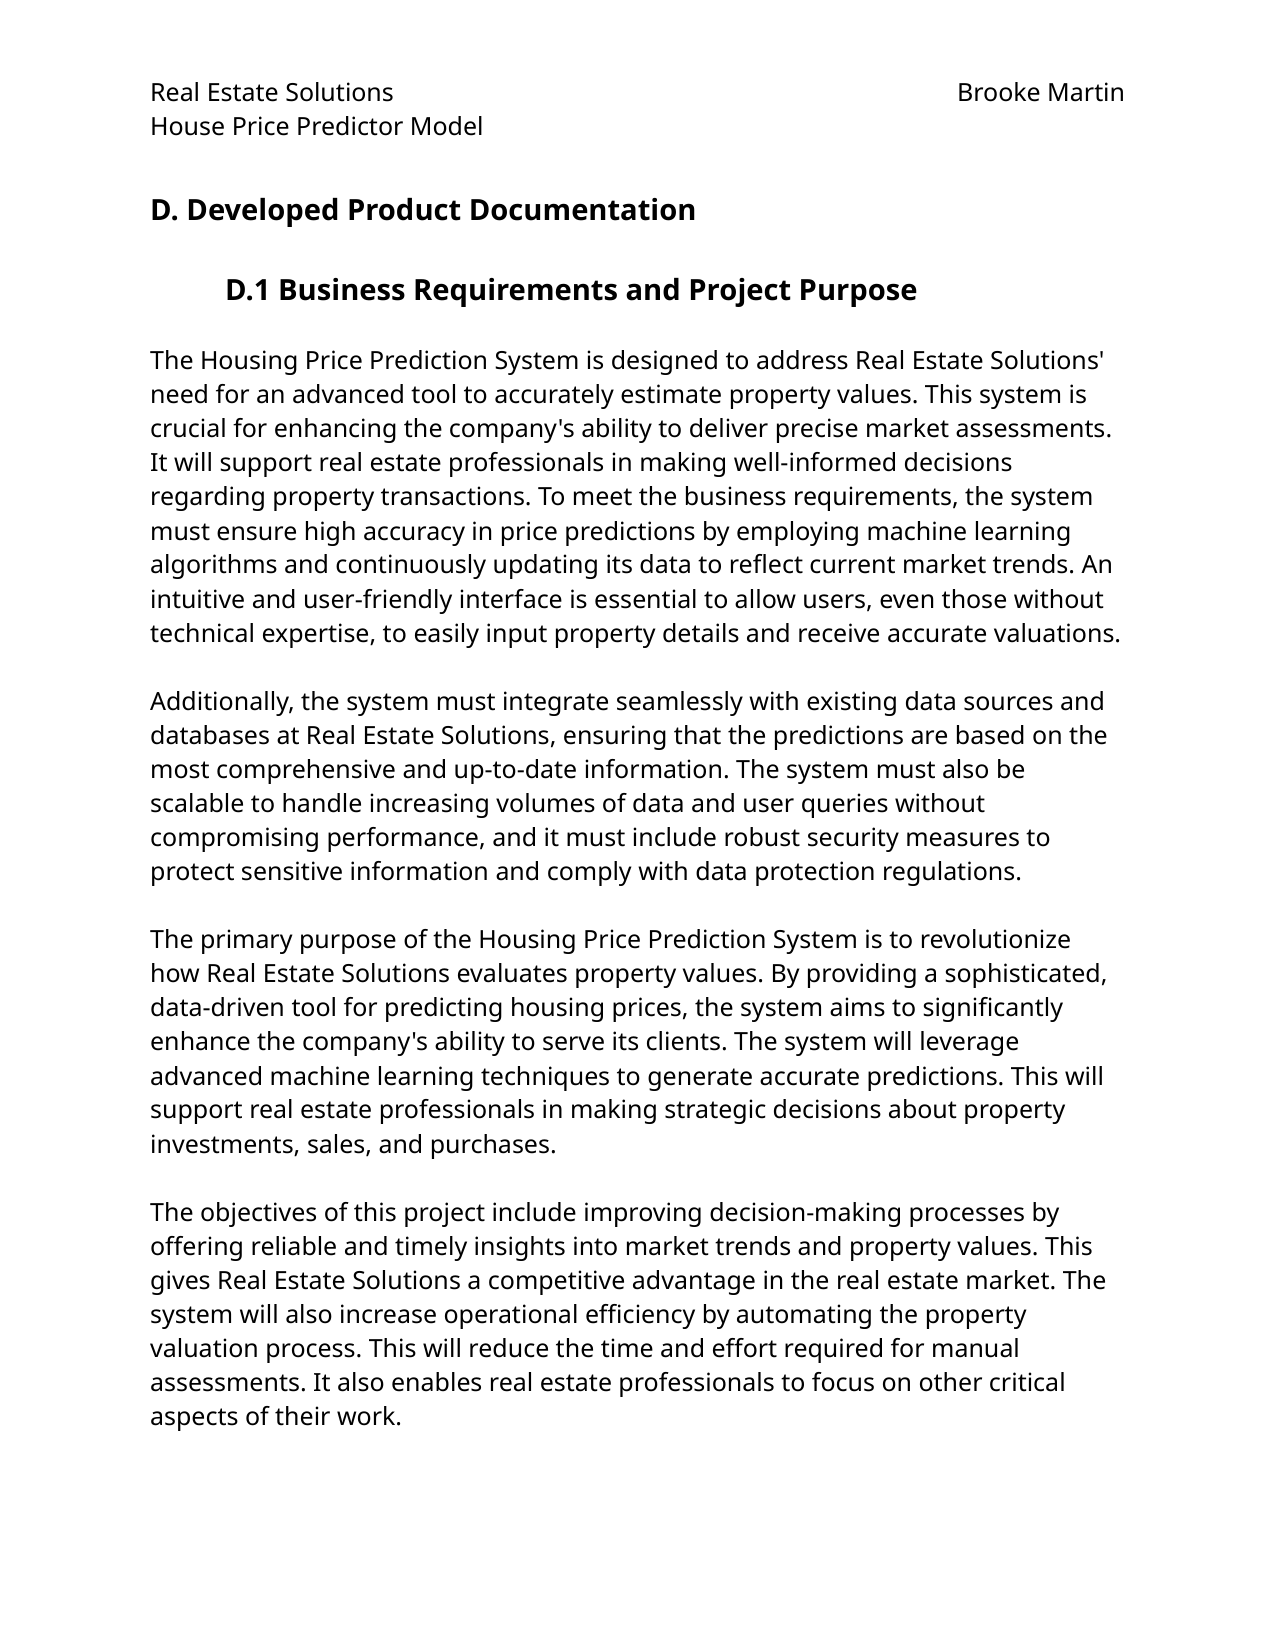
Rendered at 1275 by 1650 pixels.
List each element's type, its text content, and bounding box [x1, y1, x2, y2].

text The Housing Price Prediction System is designed to address Real Estate Solutions' need for an advanced tool to accurately estimate property values. This system is crucial for enhancing the company's ability to deliver precise market assessments. It will support real estate professionals in making well-informed decisions regarding property transactions. To meet the business requirements, the system must ensure high accuracy in price predictions by employing machine learning algorithms and continuously updating its data to reflect current market trends. An intuitive and user-friendly interface is essential to allow users, even those without technical expertise, to easily input property details and receive accurate valuations. [150, 343, 1125, 649]
text Additionally, the system must integrate seamlessly with existing data sources and databases at Real Estate Solutions, ensuring that the predictions are based on the most comprehensive and up-to-date information. The system must also be scalable to handle increasing volumes of data and user queries without compromising performance, and it must include robust security measures to protect sensitive information and comply with data protection regulations. [150, 683, 1125, 888]
text D. Developed Product Documentation [150, 190, 1125, 229]
text The objectives of this project include improving decision-making processes by offering reliable and timely insights into market trends and property values. This gives Real Estate Solutions a competitive advantage in the real estate market. The system will also increase operational efficiency by automating the property valuation process. This will reduce the time and effort required for manual assessments. It also enables real estate professionals to focus on other critical aspects of their work. [150, 1194, 1125, 1433]
text D.1 Business Requirements and Project Purpose [150, 269, 1125, 309]
text The primary purpose of the Housing Price Prediction System is to revolutionize how Real Estate Solutions evaluates property values. By providing a sophisticated, data-driven tool for predicting housing prices, the system aims to significantly enhance the company's ability to serve its clients. The system will leverage advanced machine learning techniques to generate accurate predictions. This will support real estate professionals in making strategic decisions about property investments, sales, and purchases. [150, 922, 1125, 1160]
